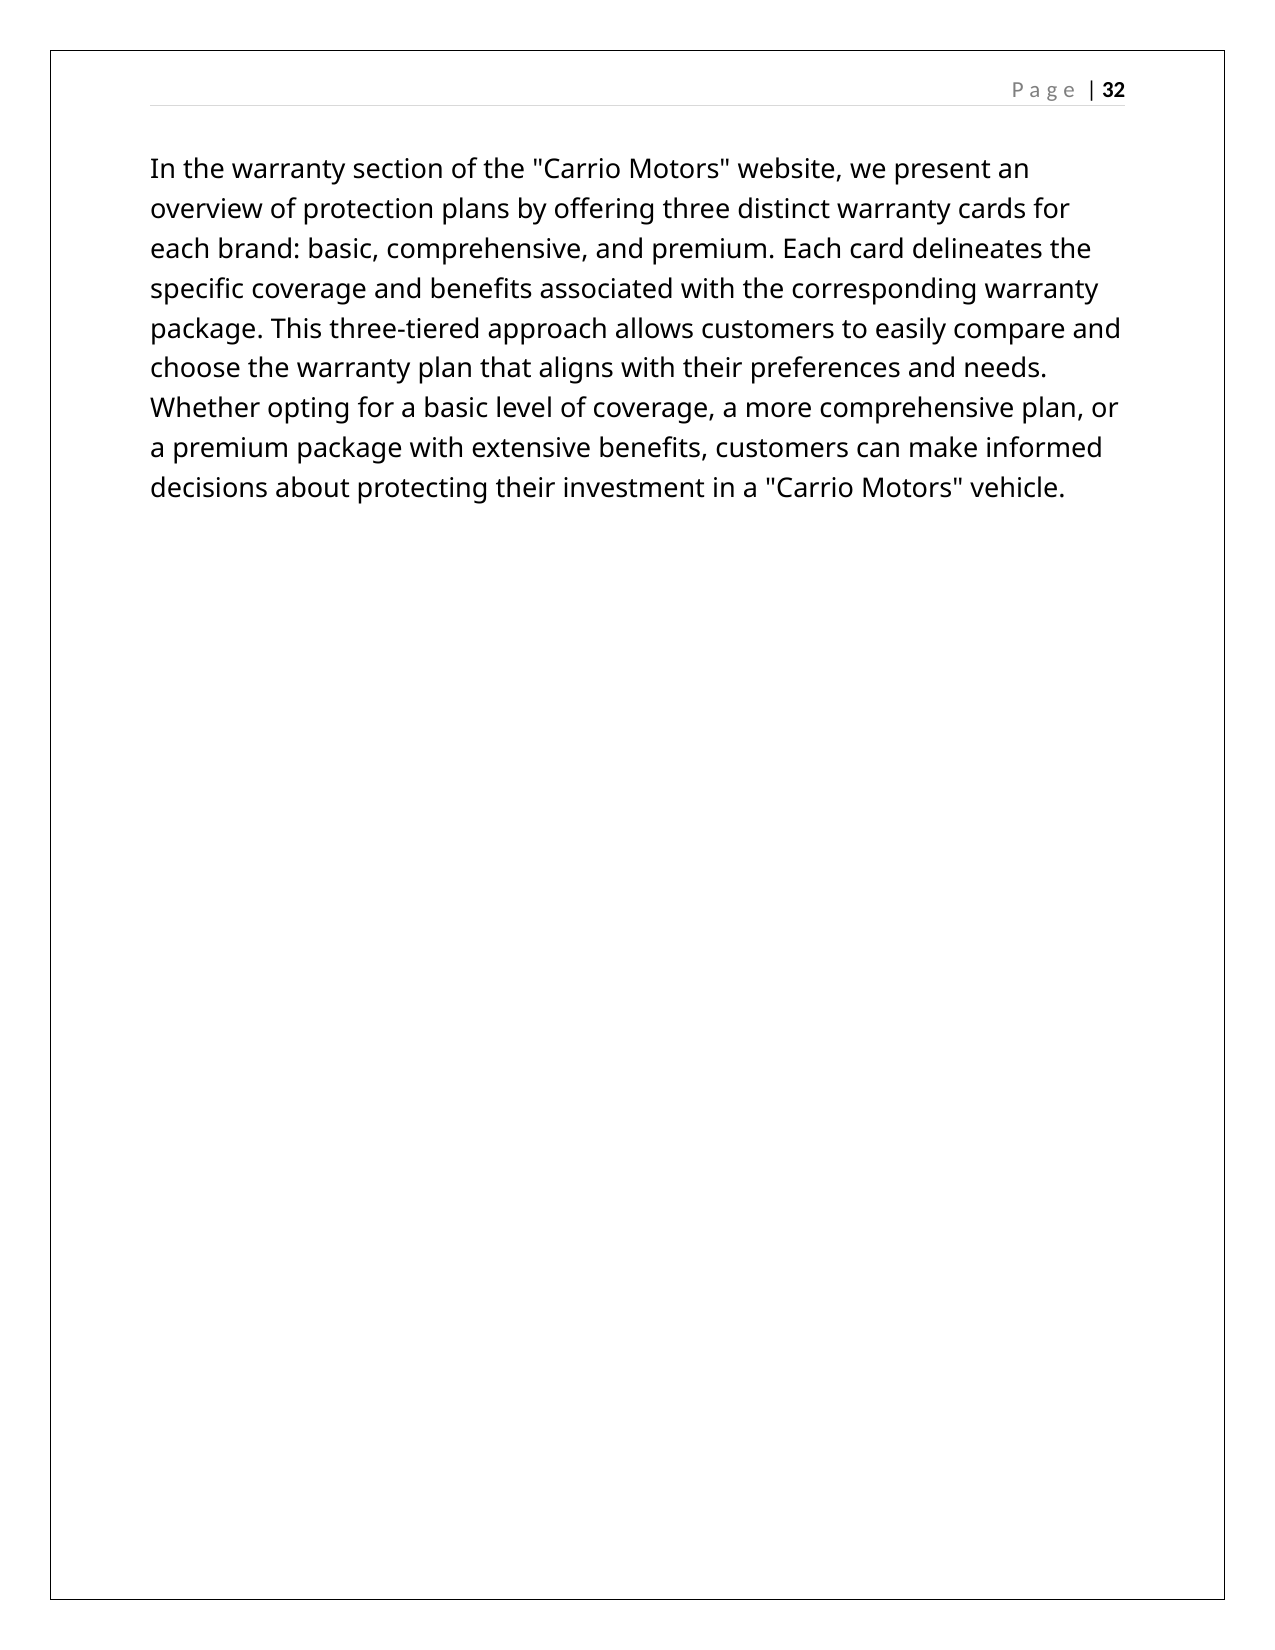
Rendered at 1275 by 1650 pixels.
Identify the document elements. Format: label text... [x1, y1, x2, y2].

text In the warranty section of the "Carrio Motors" website, we present an overview of protection plans by offering three distinct warranty cards for each brand: basic, comprehensive, and premium. Each card delineates the specific coverage and benefits associated with the corresponding warranty package. This three-tiered approach allows customers to easily compare and choose the warranty plan that aligns with their preferences and needs. Whether opting for a basic level of coverage, a more comprehensive plan, or a premium package with extensive benefits, customers can make informed decisions about protecting their investment in a "Carrio Motors" vehicle. [150, 150, 1125, 505]
